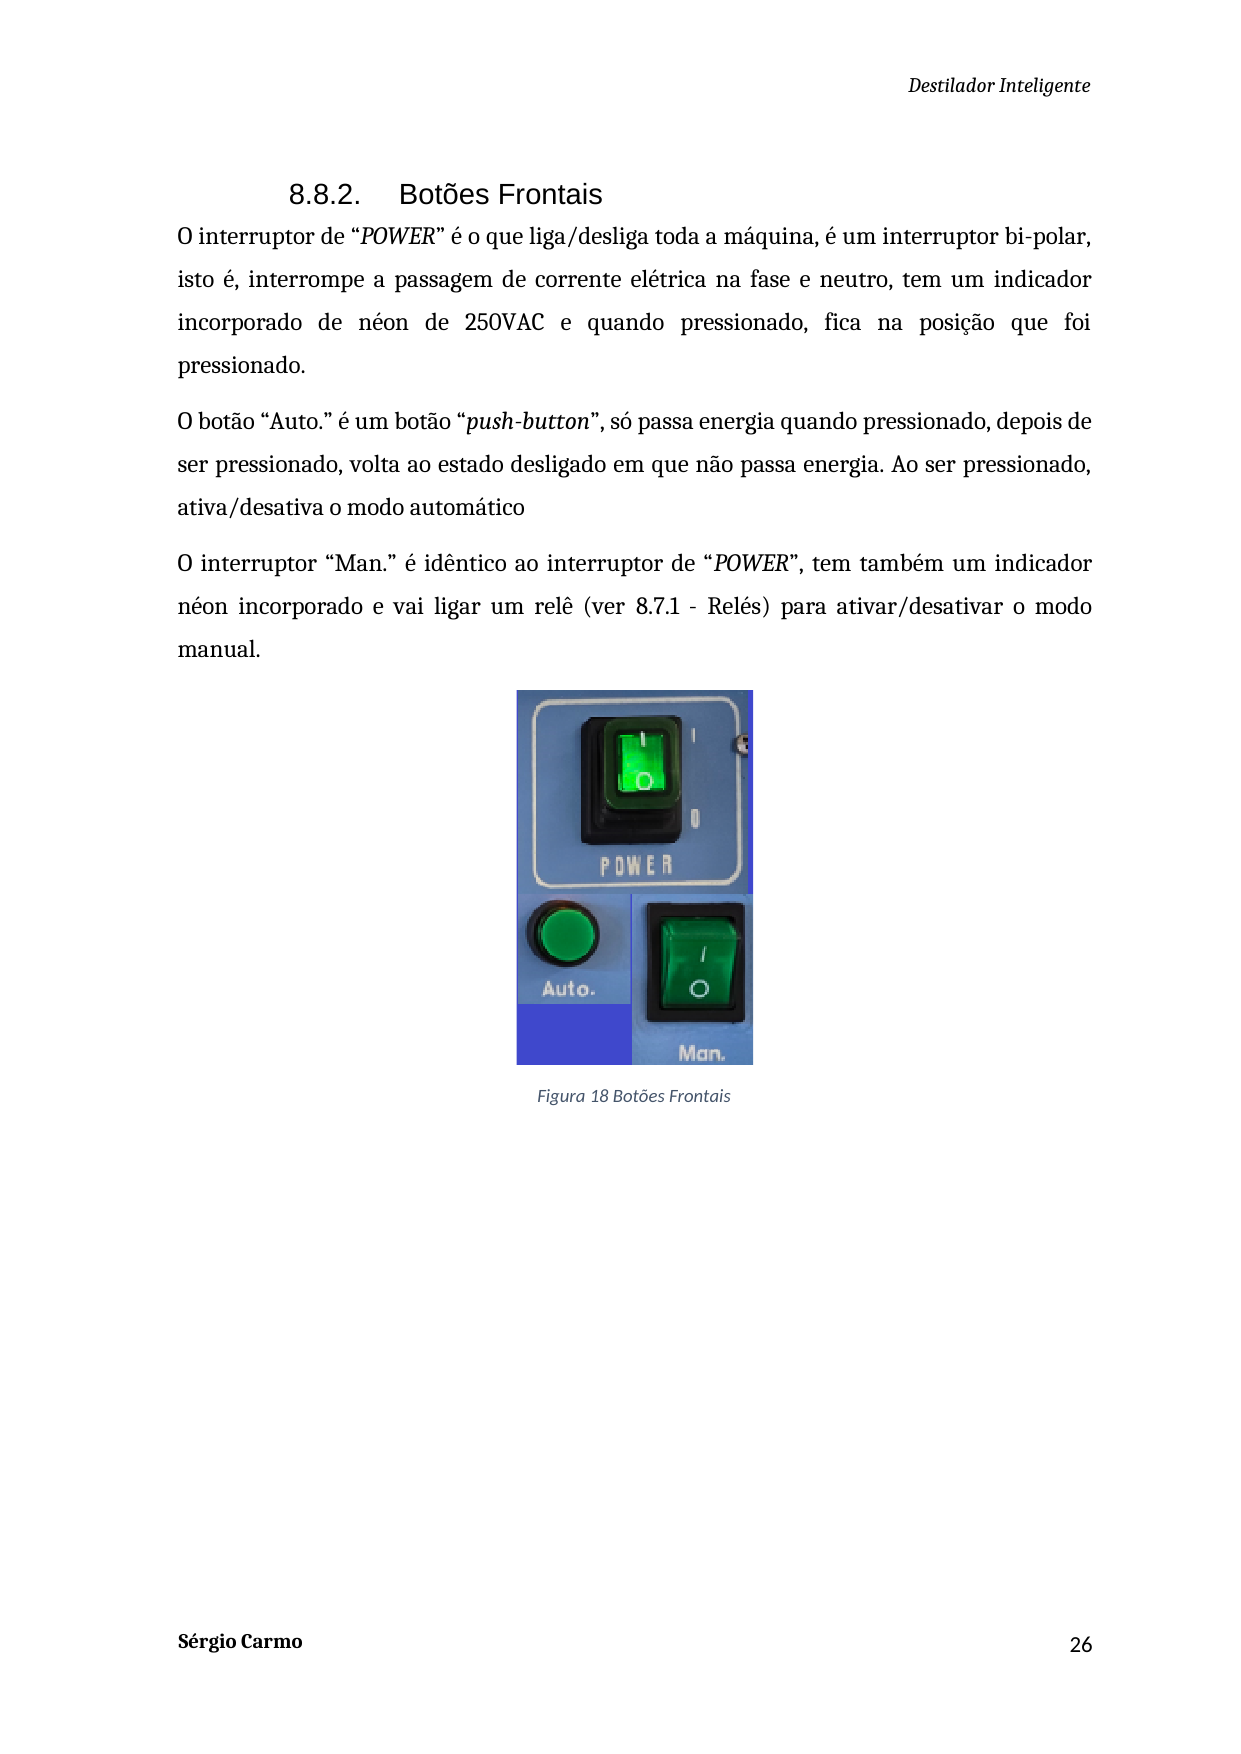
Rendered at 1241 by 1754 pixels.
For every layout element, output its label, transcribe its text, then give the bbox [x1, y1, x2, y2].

text O interruptor “Man.” é idêntico ao interruptor de “POWER”, tem também um indicador néon incorporado e vai ligar um relê (ver 8.7.1 - Relés) para ativar/desativar o modo manual. [177, 548, 1092, 663]
subtitle Botões Frontais [288, 177, 1092, 211]
text O interruptor de “POWER” é o que liga/desliga toda a máquina, é um interruptor bi-polar, isto é, interrompe a passagem de corrente elétrica na fase e neutro, tem um indicador incorporado de néon de 250VAC e quando pressionado, fica na posição que foi pressionado. [177, 222, 1092, 380]
text Figura 18 Botões Frontais [177, 1084, 1092, 1107]
picture [516, 690, 754, 1065]
text O botão “Auto.” é um botão “push-button”, só passa energia quando pressionado, depois de ser pressionado, volta ao estado desligado em que não passa energia. Ao ser pressionado, ativa/desativa o modo automático [177, 407, 1092, 522]
